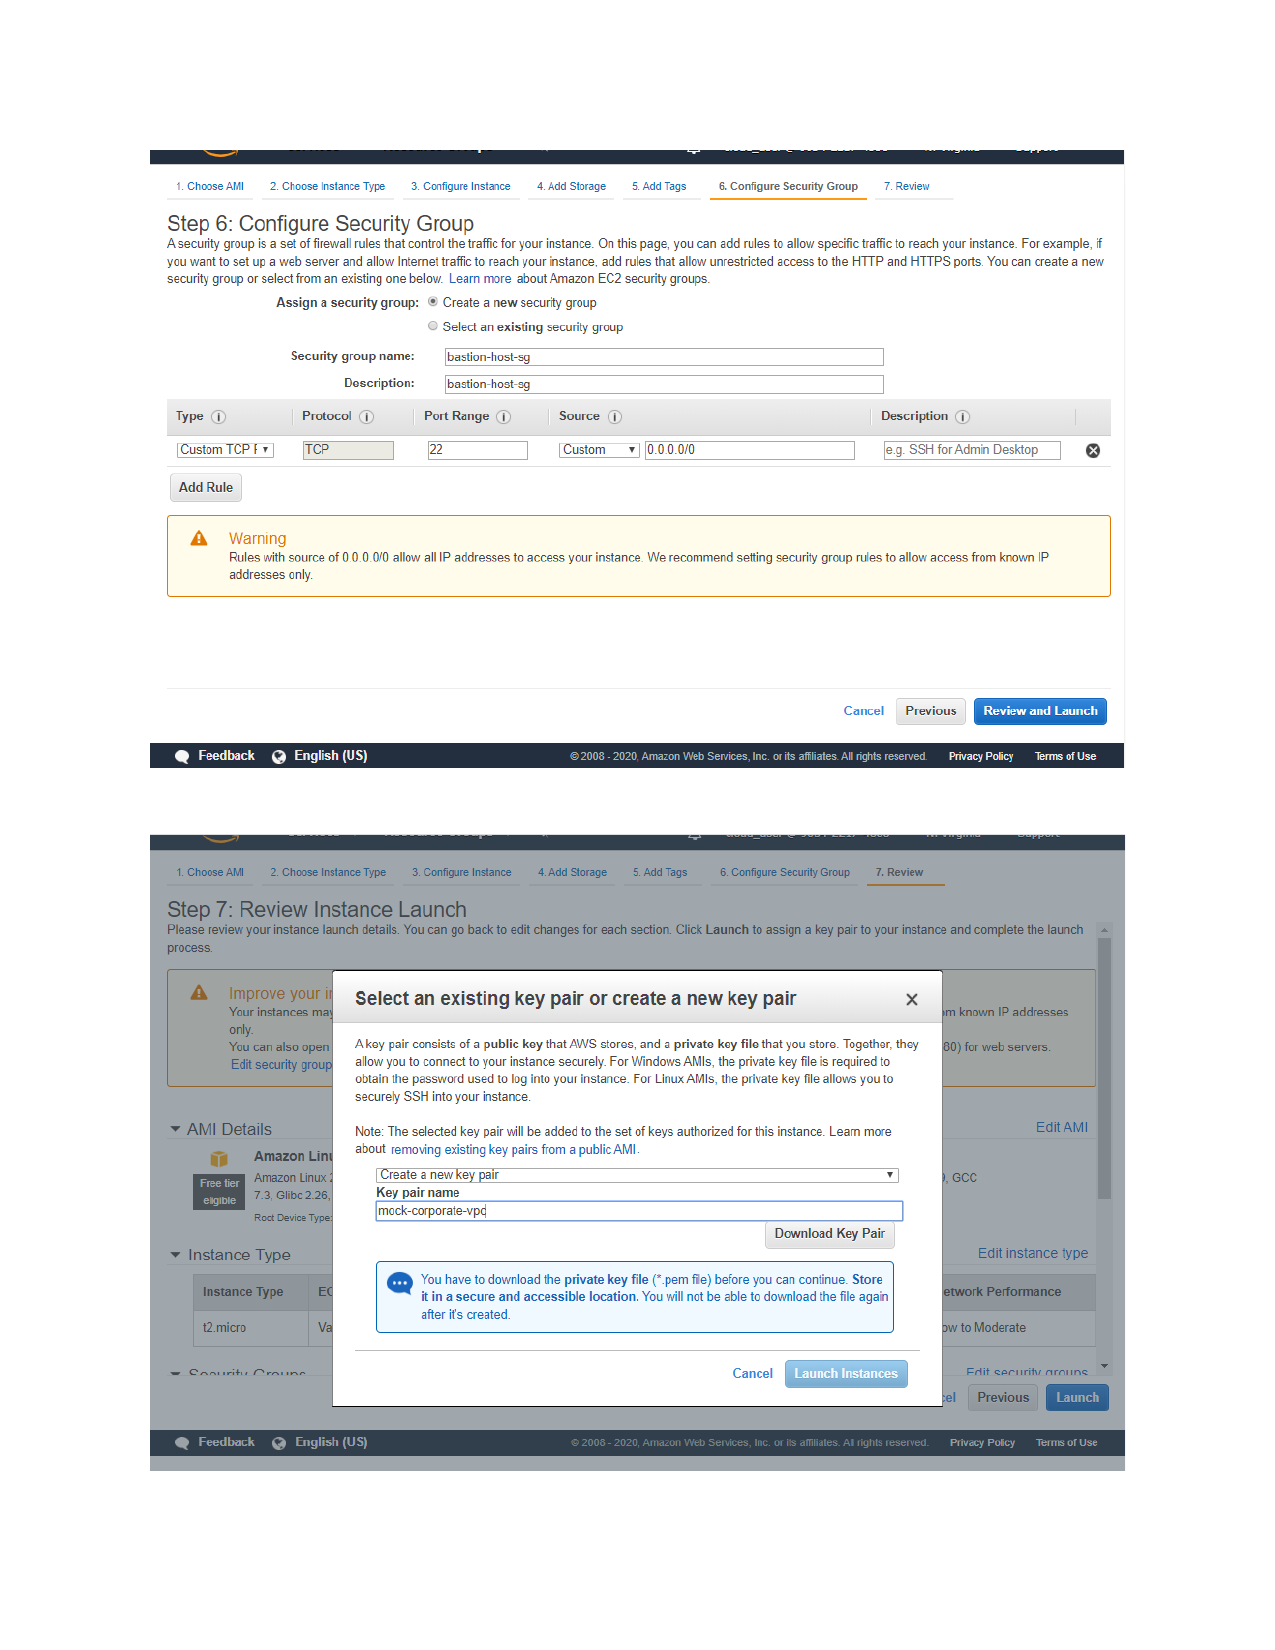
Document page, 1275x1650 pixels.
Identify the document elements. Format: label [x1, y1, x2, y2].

picture [150, 833, 1125, 1471]
picture [150, 150, 1125, 768]
